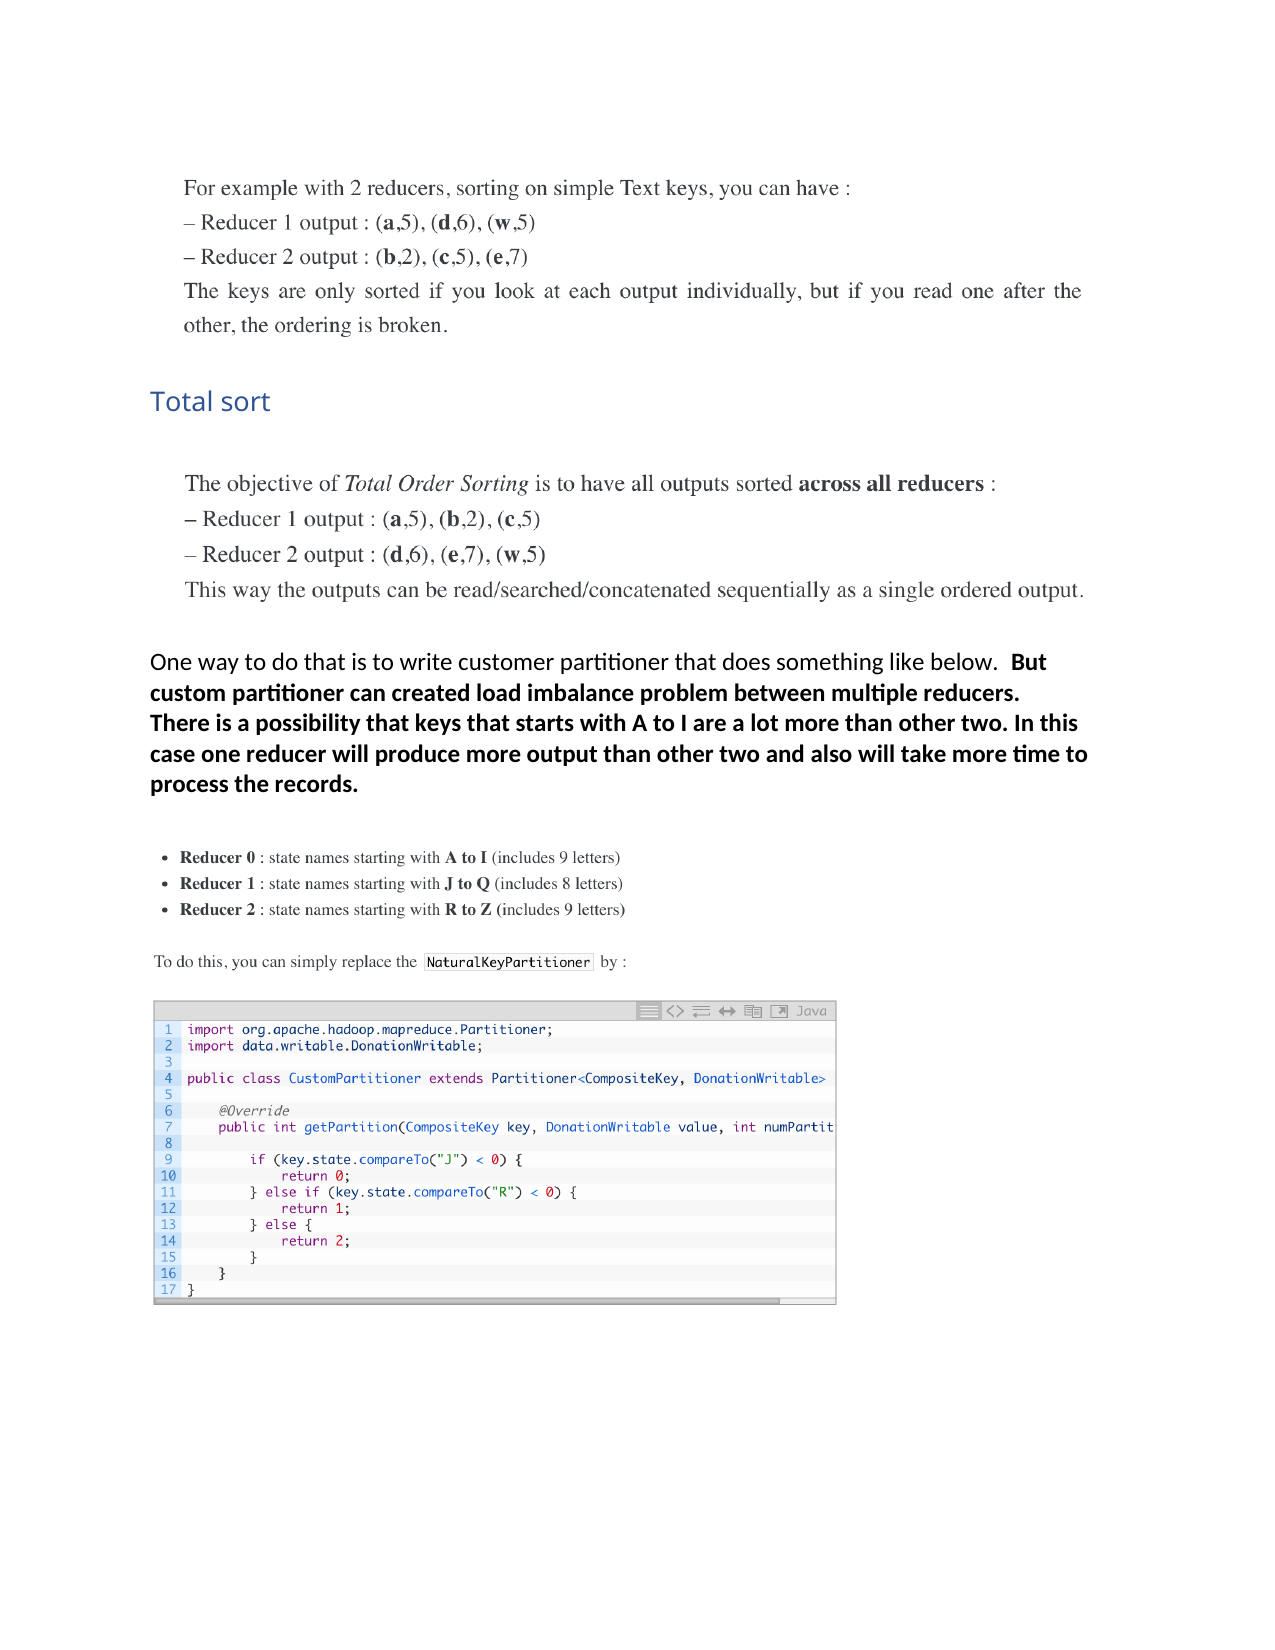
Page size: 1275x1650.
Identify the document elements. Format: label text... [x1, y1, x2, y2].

text Total sort [150, 383, 1125, 419]
text One way to do that is to write customer partitioner that does something like below. But custom partitioner can created load imbalance problem between multiple reducers. [150, 646, 1125, 707]
text There is a possibility that keys that starts with A to I are a lot more than other two. In this case one reducer will produce more output than other two and also will take more time to process the records. [150, 707, 1125, 799]
picture [150, 829, 873, 1308]
picture [150, 450, 1125, 616]
picture [150, 150, 1125, 352]
